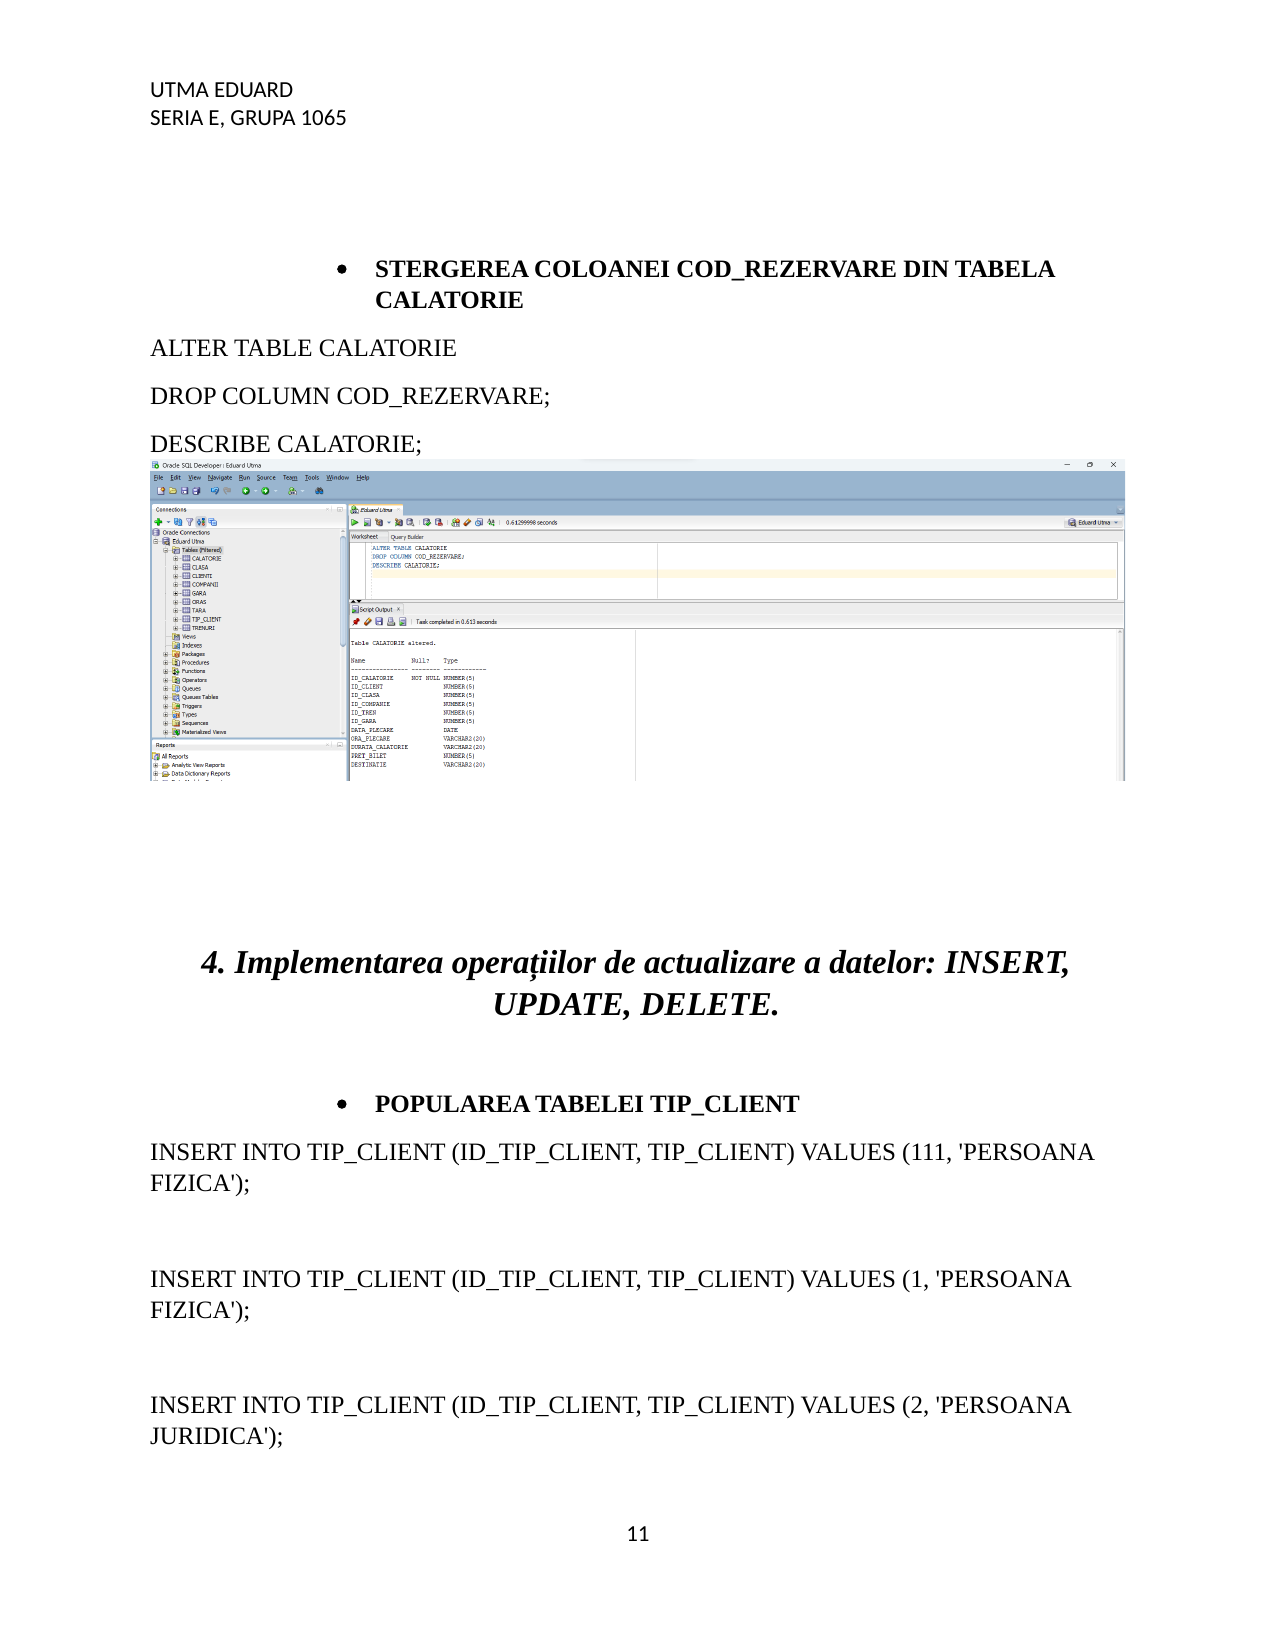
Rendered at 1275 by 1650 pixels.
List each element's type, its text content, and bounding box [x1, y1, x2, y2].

text ALTER TABLE CALATORIE [150, 333, 1125, 362]
text INSERT INTO TIP_CLIENT (ID_TIP_CLIENT, TIP_CLIENT) VALUES (1, 'PERSOANA FIZICA'); [150, 1264, 1125, 1323]
text 4. Implementarea operațiilor de actualizare a datelor: INSERT, UPDATE, DELETE. [150, 942, 1125, 1022]
text DESCRIBE CALATORIE; [150, 429, 1125, 459]
text DROP COLUMN COD_REZERVARE; [150, 381, 1125, 410]
list STERGEREA COLOANEI COD_REZERVARE DIN TABELA CALATORIE [337, 254, 1125, 314]
text INSERT INTO TIP_CLIENT (ID_TIP_CLIENT, TIP_CLIENT) VALUES (2, 'PERSOANA JURIDICA'); [150, 1390, 1125, 1450]
list POPULAREA TABELEI TIP_CLIENT [337, 1089, 1125, 1118]
picture [150, 459, 1125, 781]
text INSERT INTO TIP_CLIENT (ID_TIP_CLIENT, TIP_CLIENT) VALUES (111, 'PERSOANA FIZICA'); [150, 1137, 1125, 1197]
